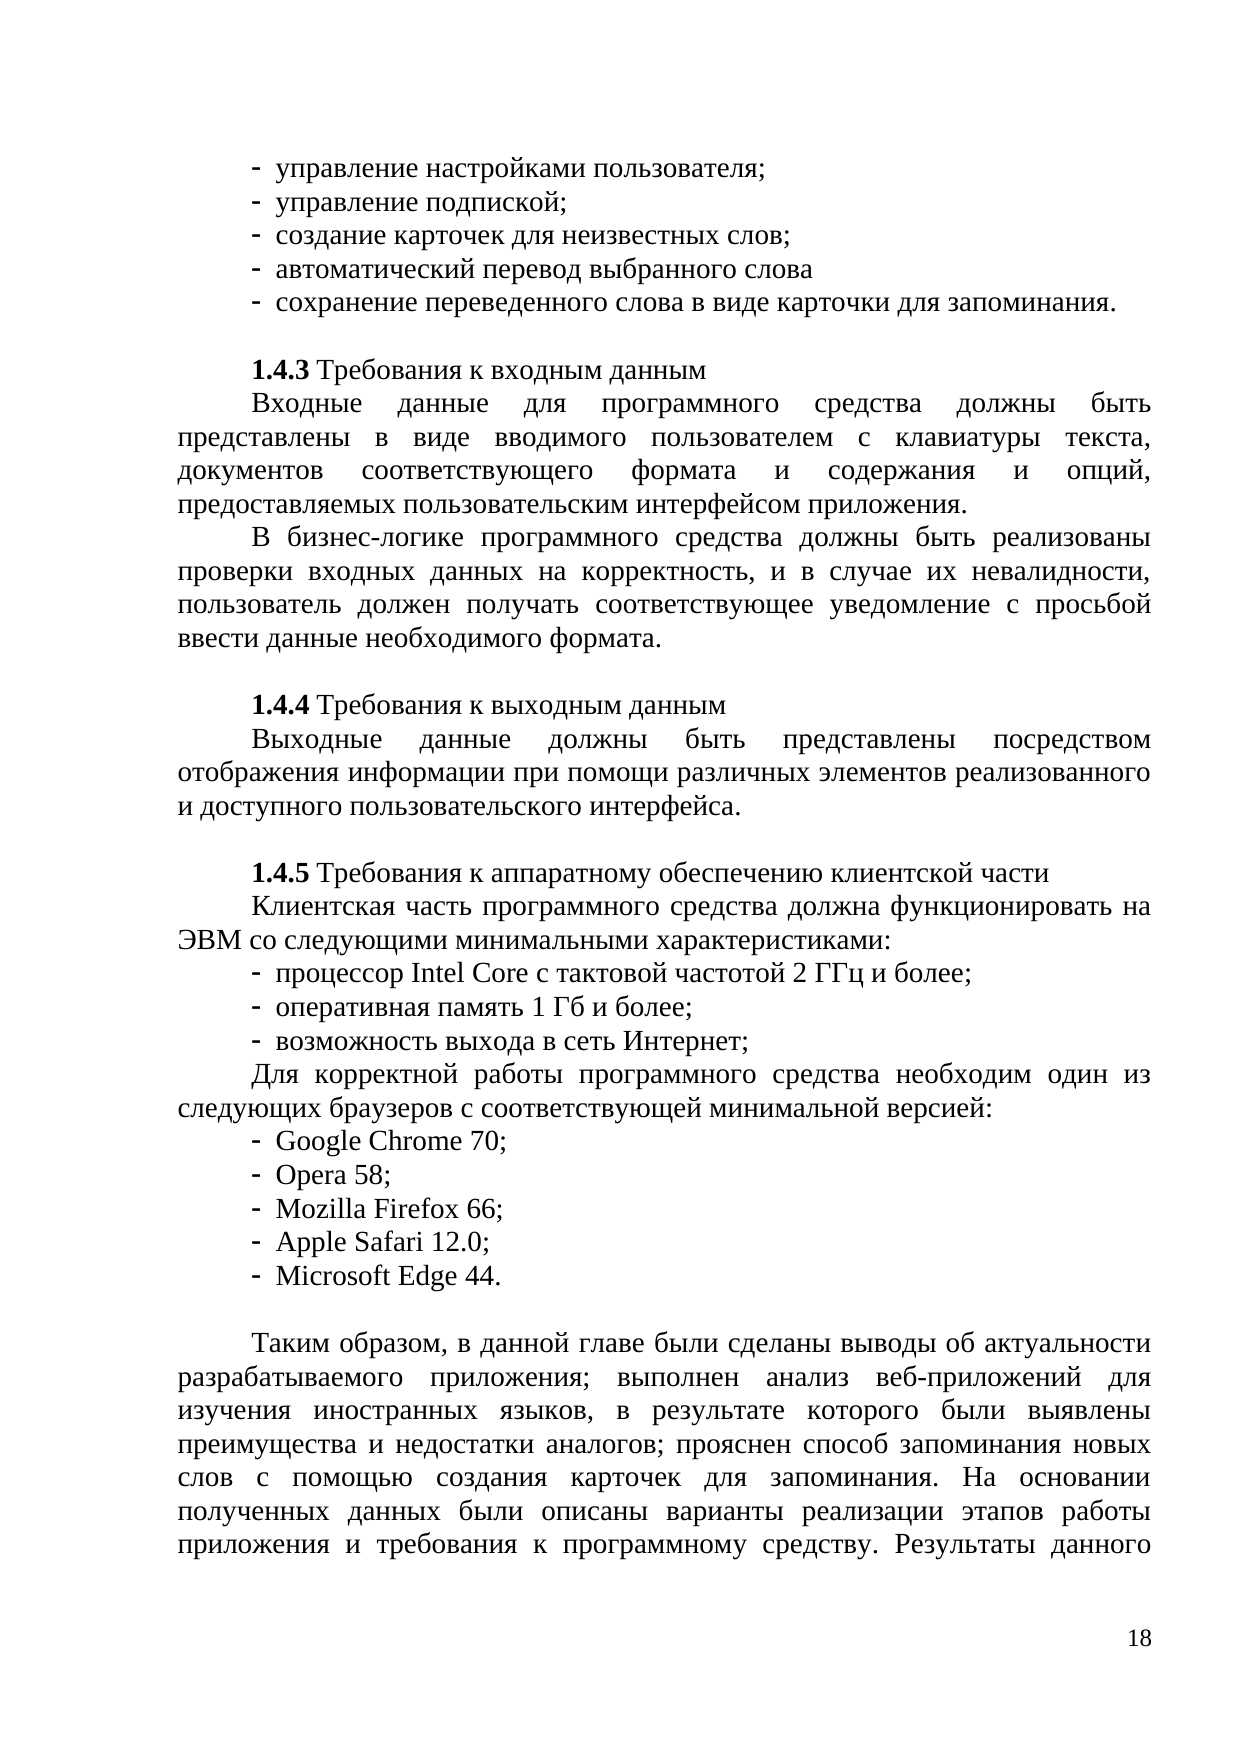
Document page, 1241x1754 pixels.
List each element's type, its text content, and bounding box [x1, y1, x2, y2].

text Opera 58; [177, 1157, 1152, 1191]
text Для корректной работы программного средства необходим один из следующих браузеров с соответствующей минимальной версией: [177, 1056, 1152, 1123]
title Требования к выходным данным [251, 687, 1152, 721]
text В бизнес-логике программного средства должны быть реализованы проверки входных данных на корректность, и в случае их невалидности, пользователь должен получать соответствующее уведомление с просьбой ввести данные необходимого формата. [177, 519, 1152, 654]
text Входные данные для программного средства должны быть представлены в виде вводимого пользователем с клавиатуры текста, документов соответствующего формата и содержания и опций, предоставляемых пользовательским интерфейсом приложения. [177, 385, 1152, 519]
text Клиентская часть программного средства должна функционировать на ЭВМ со следующими минимальными характеристиками: [177, 888, 1152, 956]
text Microsoft Edge 44. [177, 1258, 1152, 1292]
text возможность выхода в сеть Интернет; [177, 1023, 1152, 1056]
text Mozilla Firefox 66; [177, 1191, 1152, 1224]
text оперативная память 1 Гб и более; [177, 989, 1152, 1023]
text автоматический перевод выбранного слова [177, 251, 1152, 284]
text сохранение переведенного слова в виде карточки для запоминания. [177, 284, 1152, 318]
text управление подпиской; [177, 184, 1152, 217]
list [177, 1325, 1152, 1560]
text Apple Safari 12.0; [177, 1224, 1152, 1258]
text Выходные данные должны быть представлены посредством отображения информации при помощи различных элементов реализованного и доступного пользовательского интерфейса. [177, 721, 1152, 821]
title Требования к входным данным [251, 352, 1152, 385]
title Требования к аппаратному обеспечению клиентской части [251, 855, 1152, 888]
text создание карточек для неизвестных слов; [177, 217, 1152, 251]
text управление настройками пользователя; [177, 150, 1152, 184]
text процессор Intel Сore с тактовой частотой 2 ГГц и более; [177, 956, 1152, 989]
text Google Chrome 70; [177, 1123, 1152, 1157]
